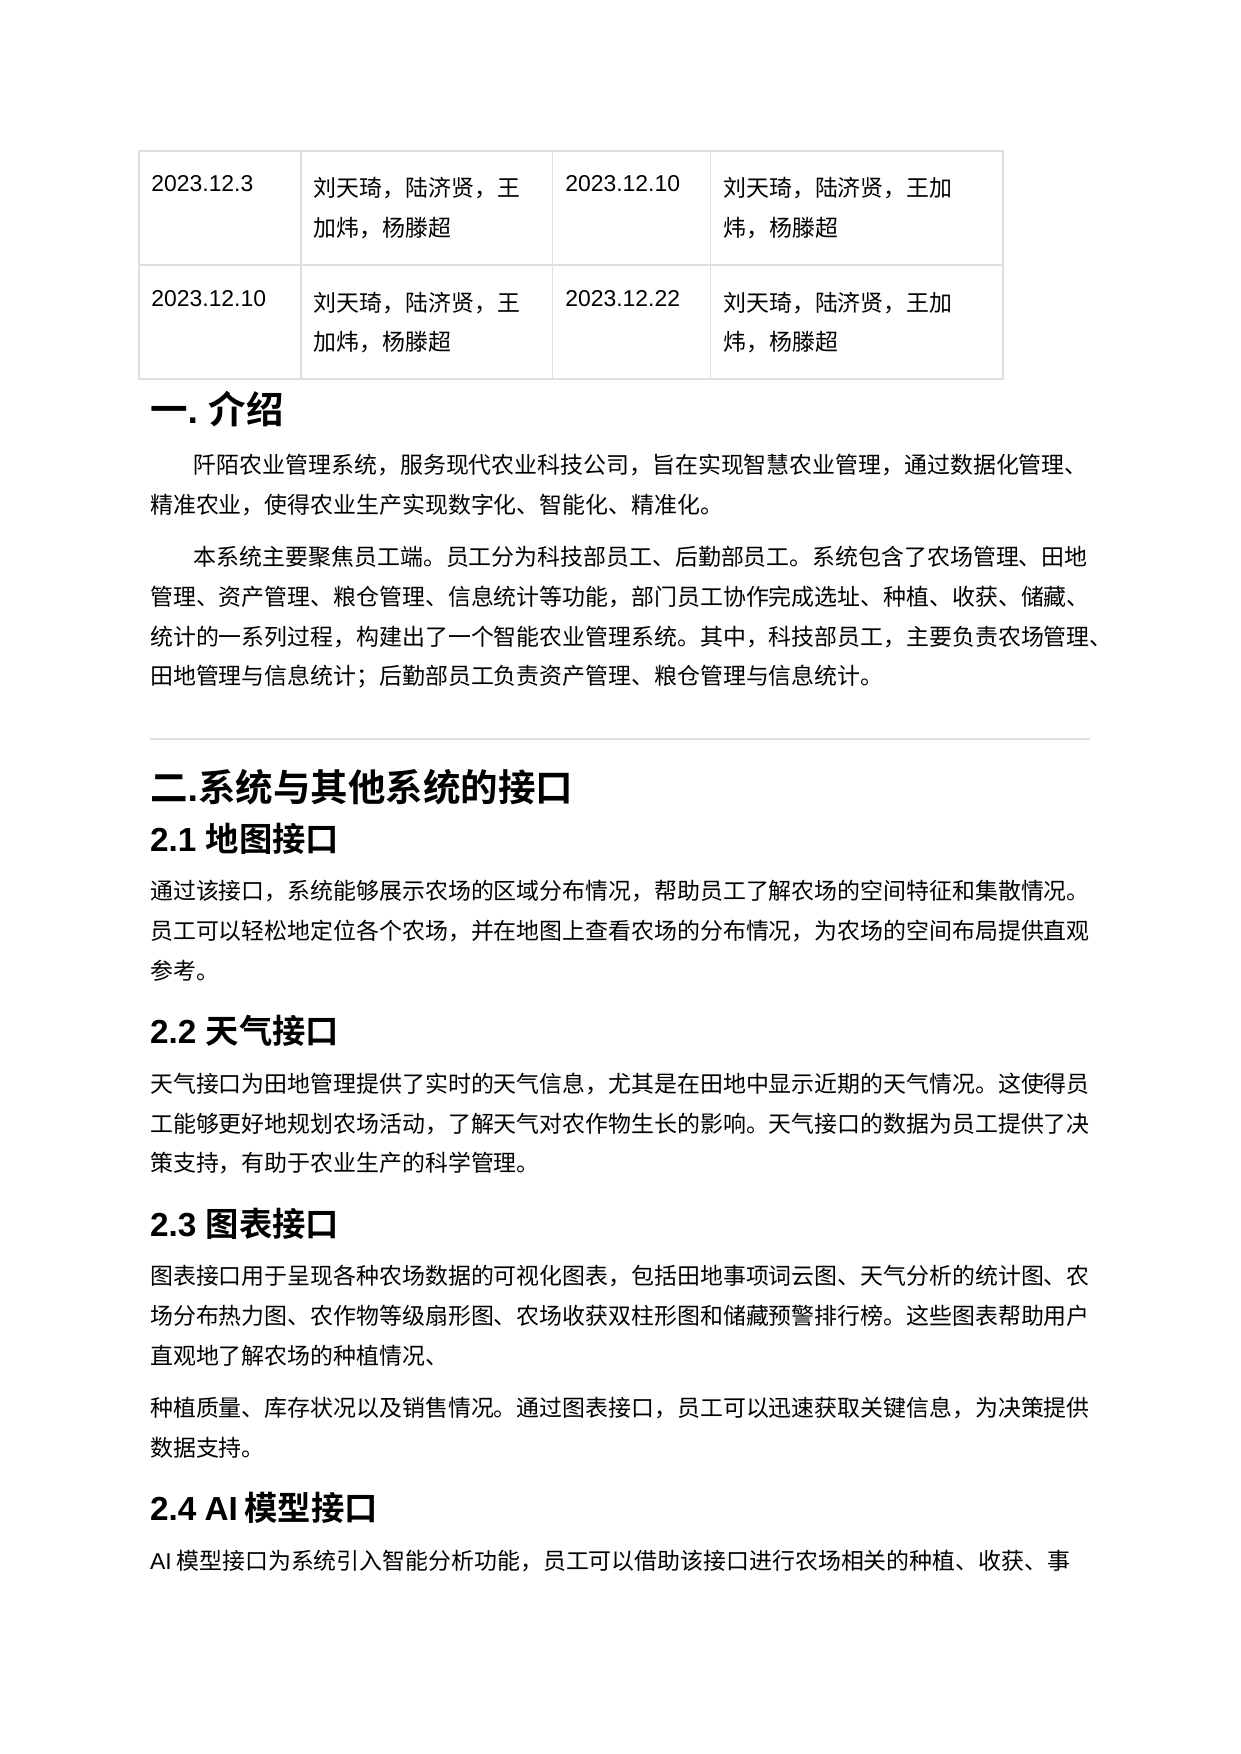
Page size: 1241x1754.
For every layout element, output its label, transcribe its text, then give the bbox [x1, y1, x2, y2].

table_cell 刘天琦，陆济贤，王加炜，杨滕超 [711, 266, 1002, 378]
table_cell 2023.12.10 [140, 266, 300, 378]
table_cell 2023.12.22 [553, 266, 710, 378]
table_cell 刘天琦，陆济贤，王加炜，杨滕超 [711, 152, 1002, 264]
table_cell 2023.12.10 [553, 152, 710, 264]
table_cell 刘天琦，陆济贤，王加炜，杨滕超 [302, 152, 552, 264]
text 种植质量、库存状况以及销售情况。通过图表接口，员工可以迅速获取关键信息，为决策提供数据支持。 [150, 1390, 1090, 1463]
text 本系统主要聚焦员工端。员工分为科技部员工、后勤部员工。系统包含了农场管理、田地管理、资产管理、粮仓管理、信息统计等功能，部门员工协作完成选址、种植、收获、储藏、统计的一系列过程，构建出了一个智能农业管理系统。其中，科技部员工，主要负责农场管理、田地管理与信息统计；后勤部员工负责资产管理、粮仓管理与信息统计。 [150, 539, 1090, 691]
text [150, 1543, 1090, 1576]
table_cell 刘天琦，陆济贤，王加炜，杨滕超 [302, 266, 552, 378]
table_cell 2023.12.3 [140, 152, 300, 264]
text 天气接口为田地管理提供了实时的天气信息，尤其是在田地中显示近期的天气情况。这使得员工能够更好地规划农场活动，了解天气对农作物生长的影响。天气接口的数据为员工提供了决策支持，有助于农业生产的科学管理。 [150, 1066, 1090, 1178]
text 通过该接口，系统能够展示农场的区域分布情况，帮助员工了解农场的空间特征和集散情况。员工可以轻松地定位各个农场，并在地图上查看农场的分布情况，为农场的空间布局提供直观参考。 [150, 873, 1090, 986]
text 图表接口用于呈现各种农场数据的可视化图表，包括田地事项词云图、天气分析的统计图、农场分布热力图、农作物等级扇形图、农场收获双柱形图和储藏预警排行榜。这些图表帮助用户直观地了解农场的种植情况、 [150, 1258, 1090, 1371]
text 阡陌农业管理系统，服务现代农业科技公司，旨在实现智慧农业管理，通过数据化管理、精准农业，使得农业生产实现数字化、智能化、精准化。 [150, 447, 1090, 520]
